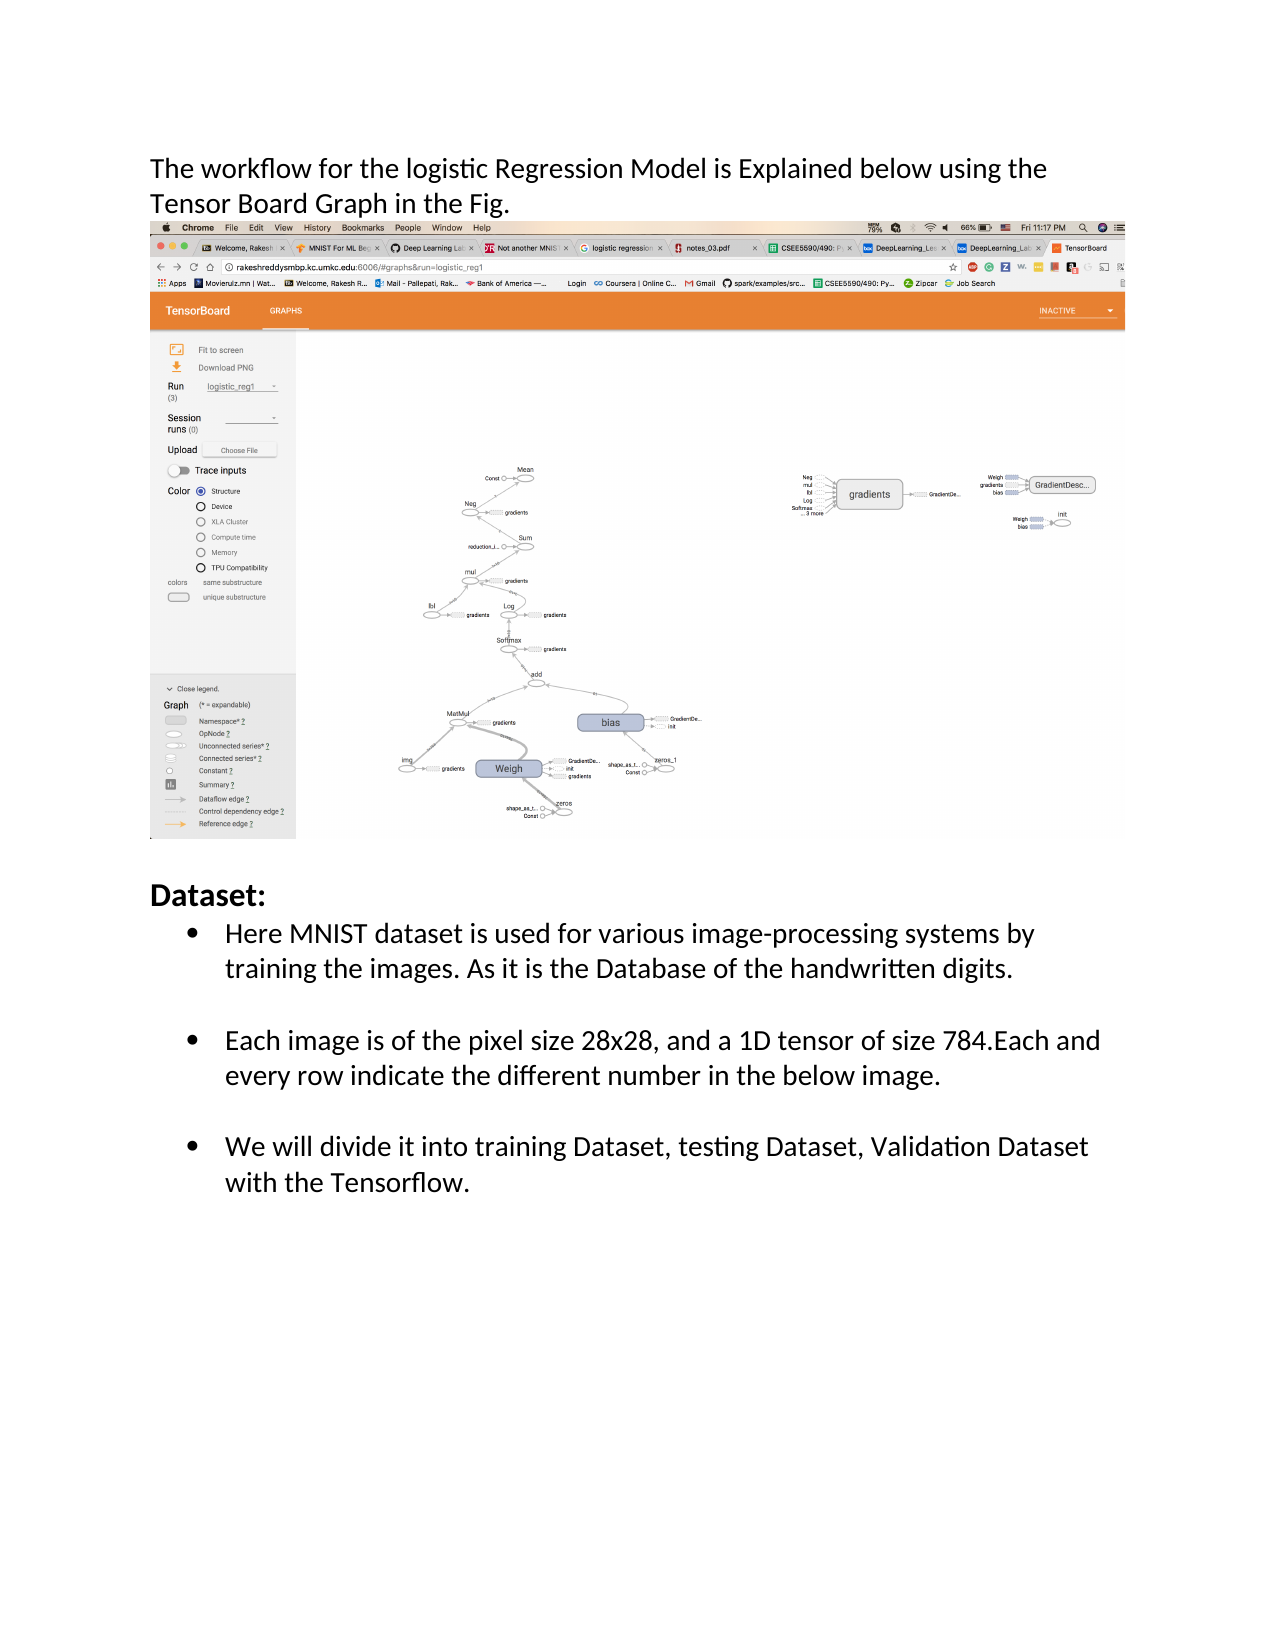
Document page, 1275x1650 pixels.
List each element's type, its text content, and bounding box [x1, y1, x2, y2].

picture [150, 221, 1125, 839]
list Here MNIST dataset is used for various image-processing systems by training the images. As it is the Database of the handwritten digits. [187, 915, 1125, 986]
list Each image is of the pixel size 28x28, and a 1D tensor of size 784.Each and every row indicate the different number in the below image. [187, 1022, 1125, 1093]
list We will divide it into training Dataset, testing Dataset, Validation Dataset with the Tensorflow. [187, 1128, 1125, 1200]
text The workflow for the logistic Regression Model is Explained below using the Tensor Board Graph in the Fig. [150, 150, 1125, 221]
text Dataset: [150, 874, 1125, 915]
